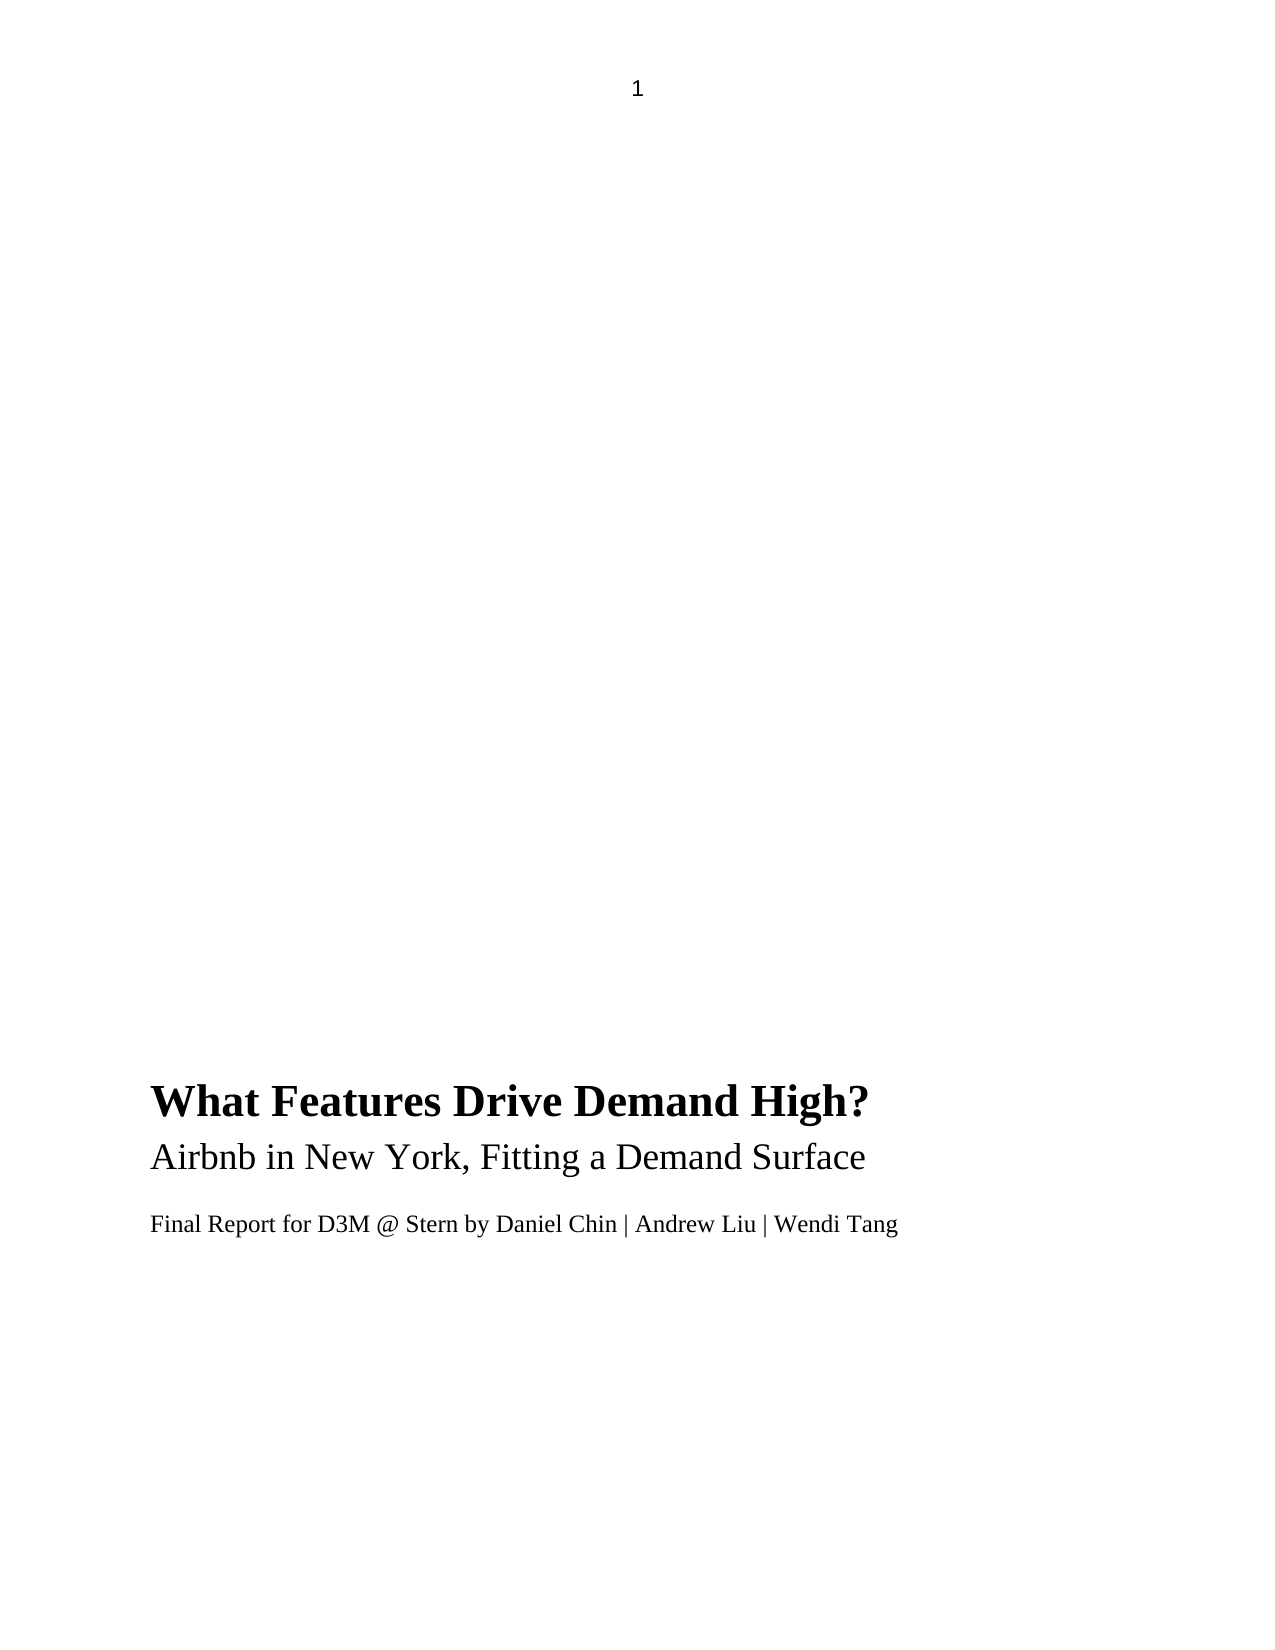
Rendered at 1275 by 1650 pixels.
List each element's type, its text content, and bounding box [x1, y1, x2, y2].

subtitle What Features Drive Demand High? [150, 192, 1125, 1127]
text Final Report for D3M @ Stern by Daniel Chin | Andrew Liu | Wendi Tang [150, 1209, 1125, 1238]
text Airbnb in New York, Fitting a Demand Surface [150, 1134, 1125, 1178]
